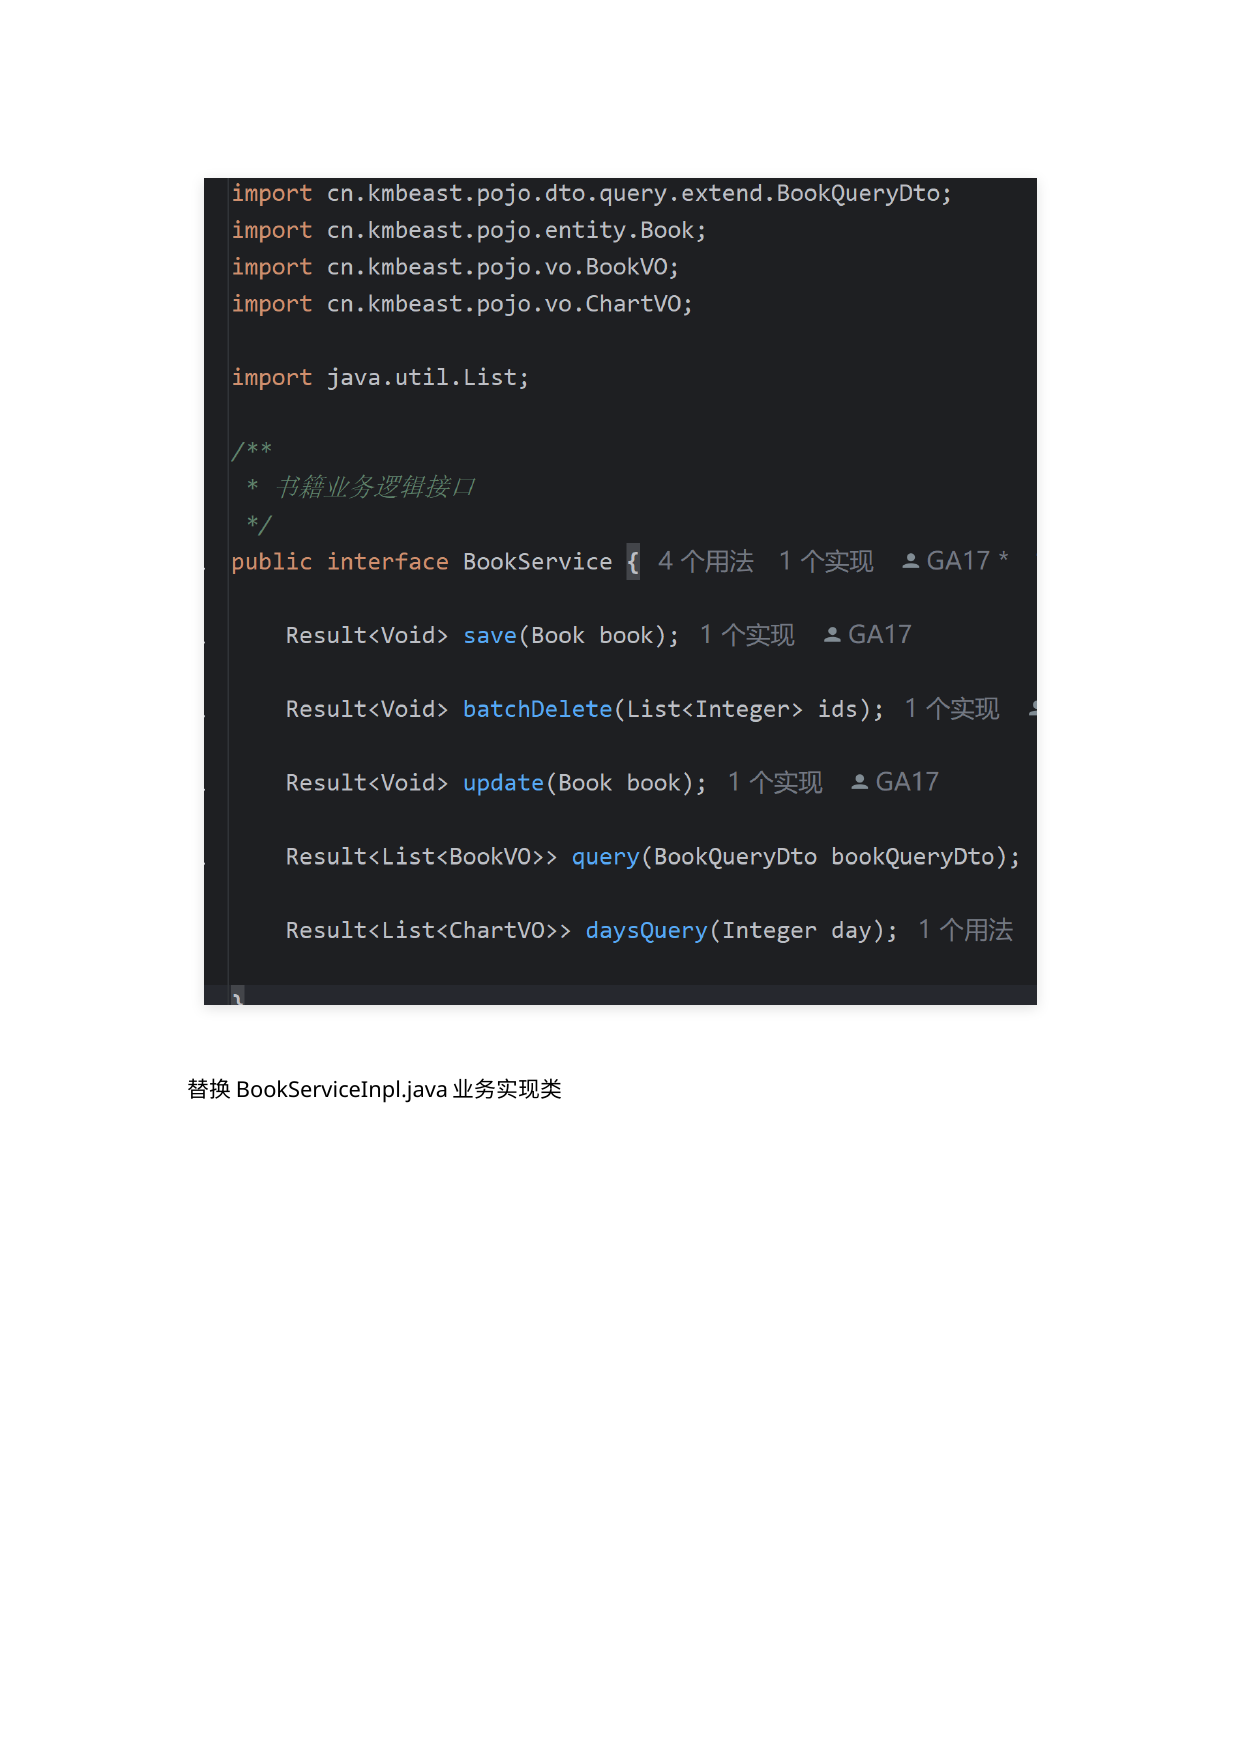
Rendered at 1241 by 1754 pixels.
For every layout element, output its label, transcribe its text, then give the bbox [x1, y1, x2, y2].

picture [187, 162, 1053, 1021]
text 替换BookServiceInpl.java业务实现类 [187, 1072, 1053, 1104]
